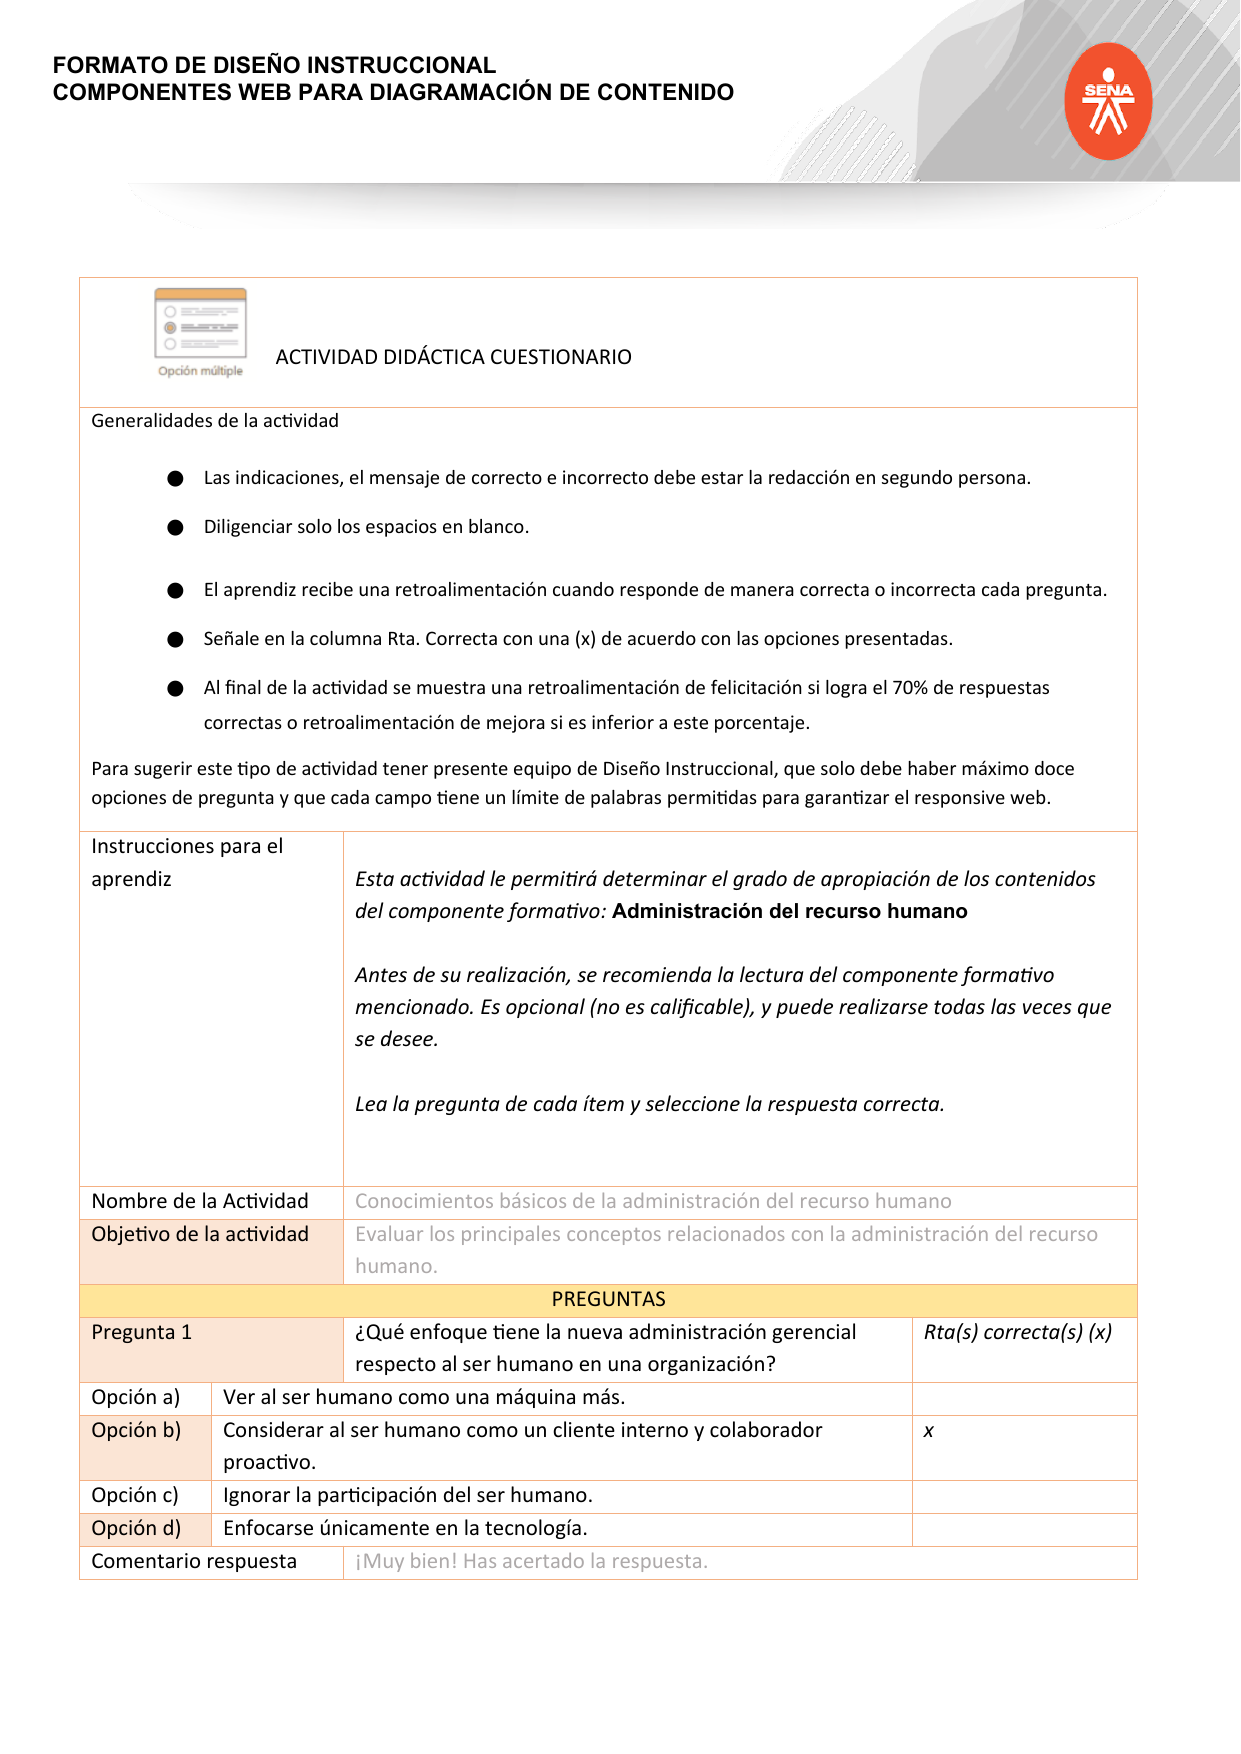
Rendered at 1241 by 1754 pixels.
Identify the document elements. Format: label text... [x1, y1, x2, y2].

table_cell Ignorar la participación del ser humano. [212, 1481, 912, 1513]
table_cell Conocimientos básicos de la administración del recurso humano [344, 1187, 1137, 1218]
table_cell x [913, 1416, 1137, 1480]
table_cell Considerar al ser humano como un cliente interno y colaborador proactivo. [212, 1416, 912, 1480]
table_cell ¿Qué enfoque tiene la nueva administración gerencial respecto al ser humano en una organización? [344, 1318, 912, 1382]
table_cell ¡Muy bien! Has acertado la respuesta. [344, 1547, 1137, 1578]
table_cell Instrucciones para el aprendiz [80, 832, 343, 1186]
table_cell [913, 1383, 1137, 1414]
table_cell Opción c) [80, 1481, 211, 1513]
table_cell [913, 1514, 1137, 1546]
table_cell Generalidades de la actividad Las indicaciones, el mensaje de correcto e incorrecto debe estar la redacción en segundo persona. Diligenciar solo los espacios en blanco. El aprendiz recibe una retroalimentación cuando responde de manera correcta o incorrecta cada pregunta. Señale en la columna Rta. Correcta con una (x) de acuerdo con las opciones presentadas. Al final de la actividad se muestra una retroalimentación de felicitación si logra el 70% de respuestas correctas o retroalimentación de mejora si es inferior a este porcentaje. Para sugerir este tipo de actividad tener presente equipo de Diseño Instruccional, que solo debe haber máximo doce opciones de pregunta y que cada campo tiene un límite de palabras permitidas para garantizar el responsive web. [80, 408, 1137, 831]
table_cell Opción a) [80, 1383, 211, 1414]
table_cell PREGUNTAS [80, 1285, 1137, 1317]
table_cell [913, 1481, 1137, 1513]
table_cell Enfocarse únicamente en la tecnología. [212, 1514, 912, 1546]
table_cell Objetivo de la actividad [80, 1220, 343, 1284]
table_cell Pregunta 1 [80, 1318, 343, 1382]
table_header ACTIVIDAD DIDÁCTICA CUESTIONARIO [80, 278, 1137, 407]
table_cell Comentario respuesta correcta [80, 1547, 343, 1578]
table_cell Evaluar los principales conceptos relacionados con la administración del recurso humano. [344, 1220, 1137, 1284]
table_cell Esta actividad le permitirá determinar el grado de apropiación de los contenidos del componente formativo: Administración del recurso humano Antes de su realización, se recomienda la lectura del componente formativo mencionado. Es opcional (no es calificable), y puede realizarse todas las veces que se desee. Lea la pregunta de cada ítem y seleccione la respuesta correcta. [344, 832, 1137, 1186]
picture [138, 281, 257, 382]
table_cell Opción b) [80, 1416, 211, 1480]
table_cell Ver al ser humano como una máquina más. [212, 1383, 912, 1414]
table_cell Opción d) [80, 1514, 211, 1546]
picture [0, 0, 1241, 229]
table_cell Rta(s) correcta(s) (x) [913, 1318, 1137, 1382]
table_cell Nombre de la Actividad [80, 1187, 343, 1218]
